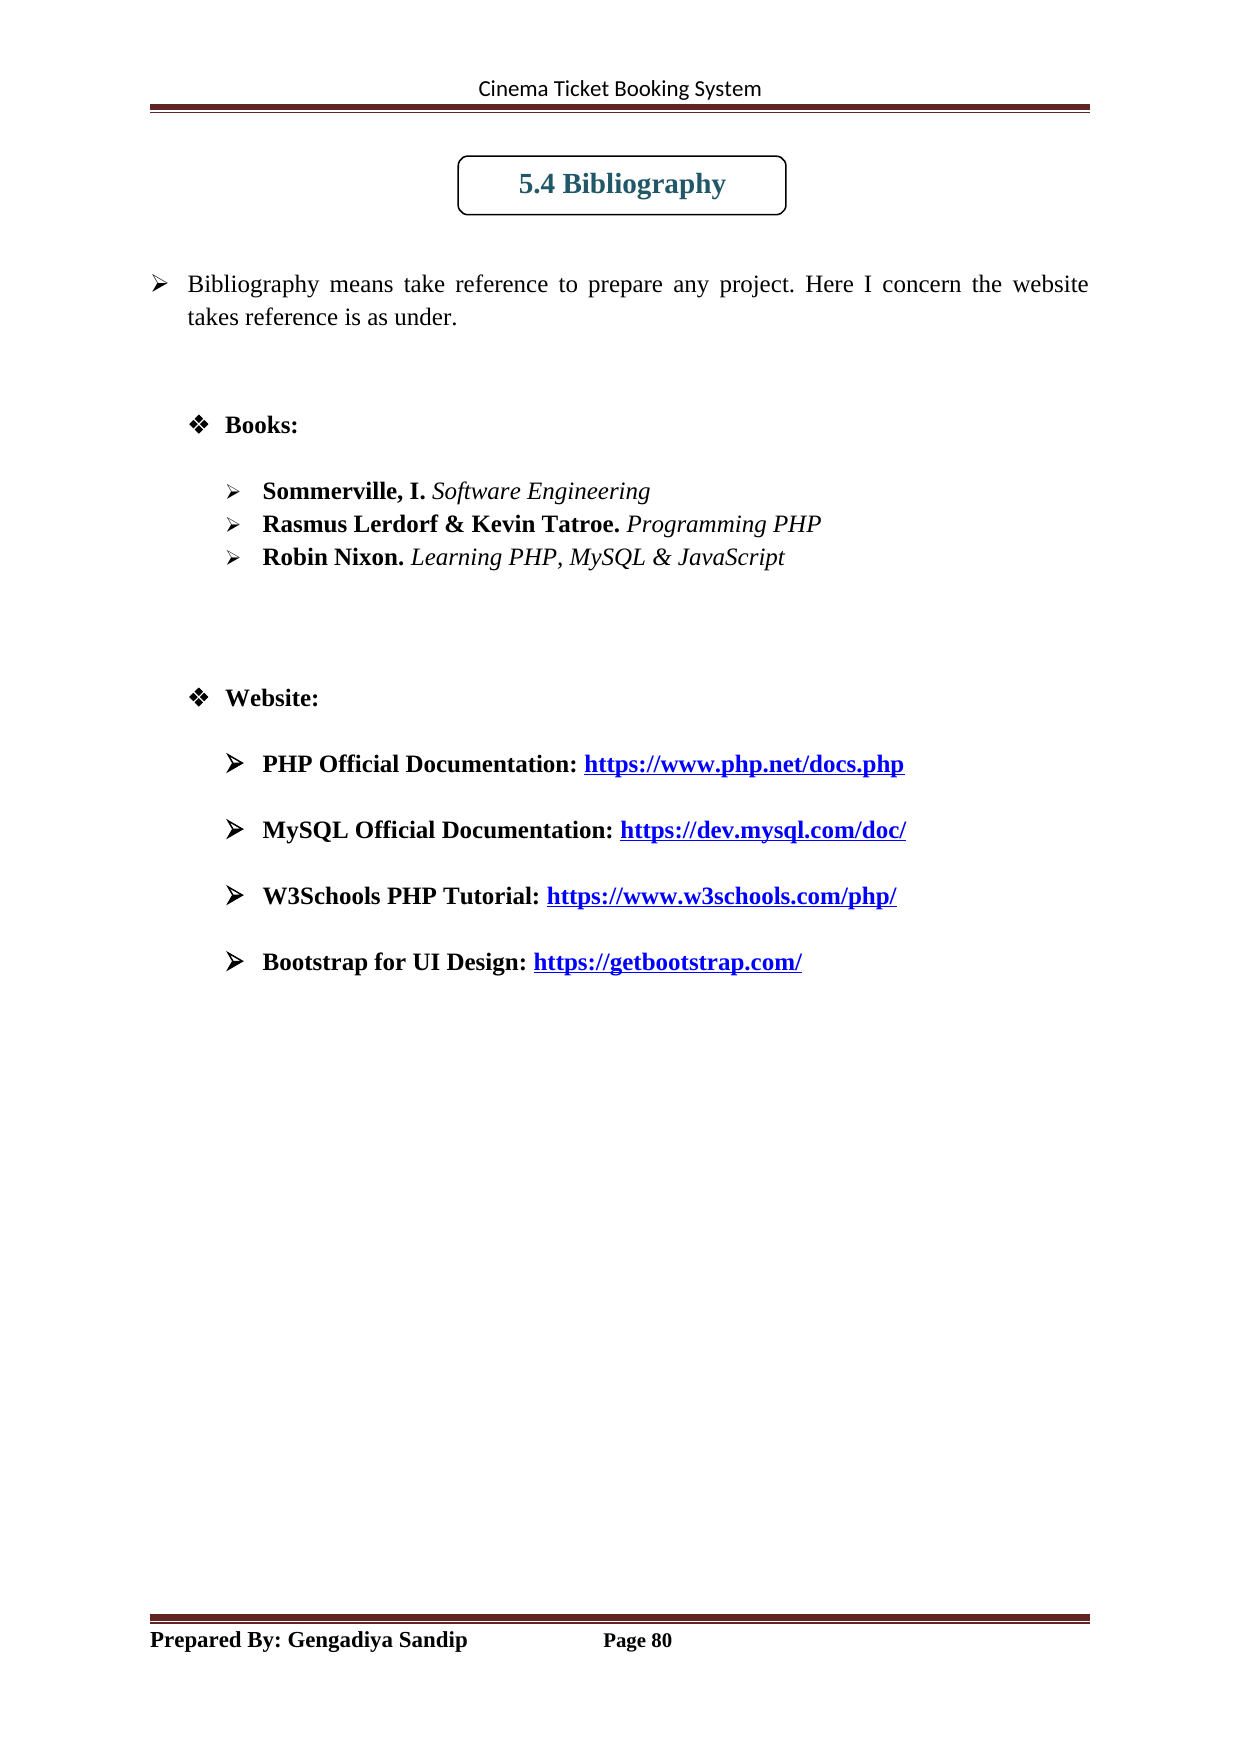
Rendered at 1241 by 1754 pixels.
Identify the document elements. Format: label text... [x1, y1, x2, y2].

list MySQL Official Documentation: https://dev.mysql.com/doc/ [225, 815, 1090, 843]
list Bootstrap for UI Design: https://getbootstrap.com/ [225, 947, 1090, 976]
list Rasmus Lerdorf & Kevin Tatroe. Programming PHP [225, 509, 1090, 538]
list Bibliography means take reference to prepare any project. Here I concern the website takes reference is as under. [150, 269, 1090, 331]
list Books: [187, 410, 1090, 438]
list Robin Nixon. Learning PHP, MySQL & JavaScript [225, 542, 1090, 571]
list Sommerville, I. Software Engineering [225, 476, 1090, 504]
list W3Schools PHP Tutorial: https://www.w3schools.com/php/ [225, 881, 1090, 909]
list PHP Official Documentation: https://www.php.net/docs.php [225, 749, 1090, 777]
list Website: [187, 683, 1090, 711]
